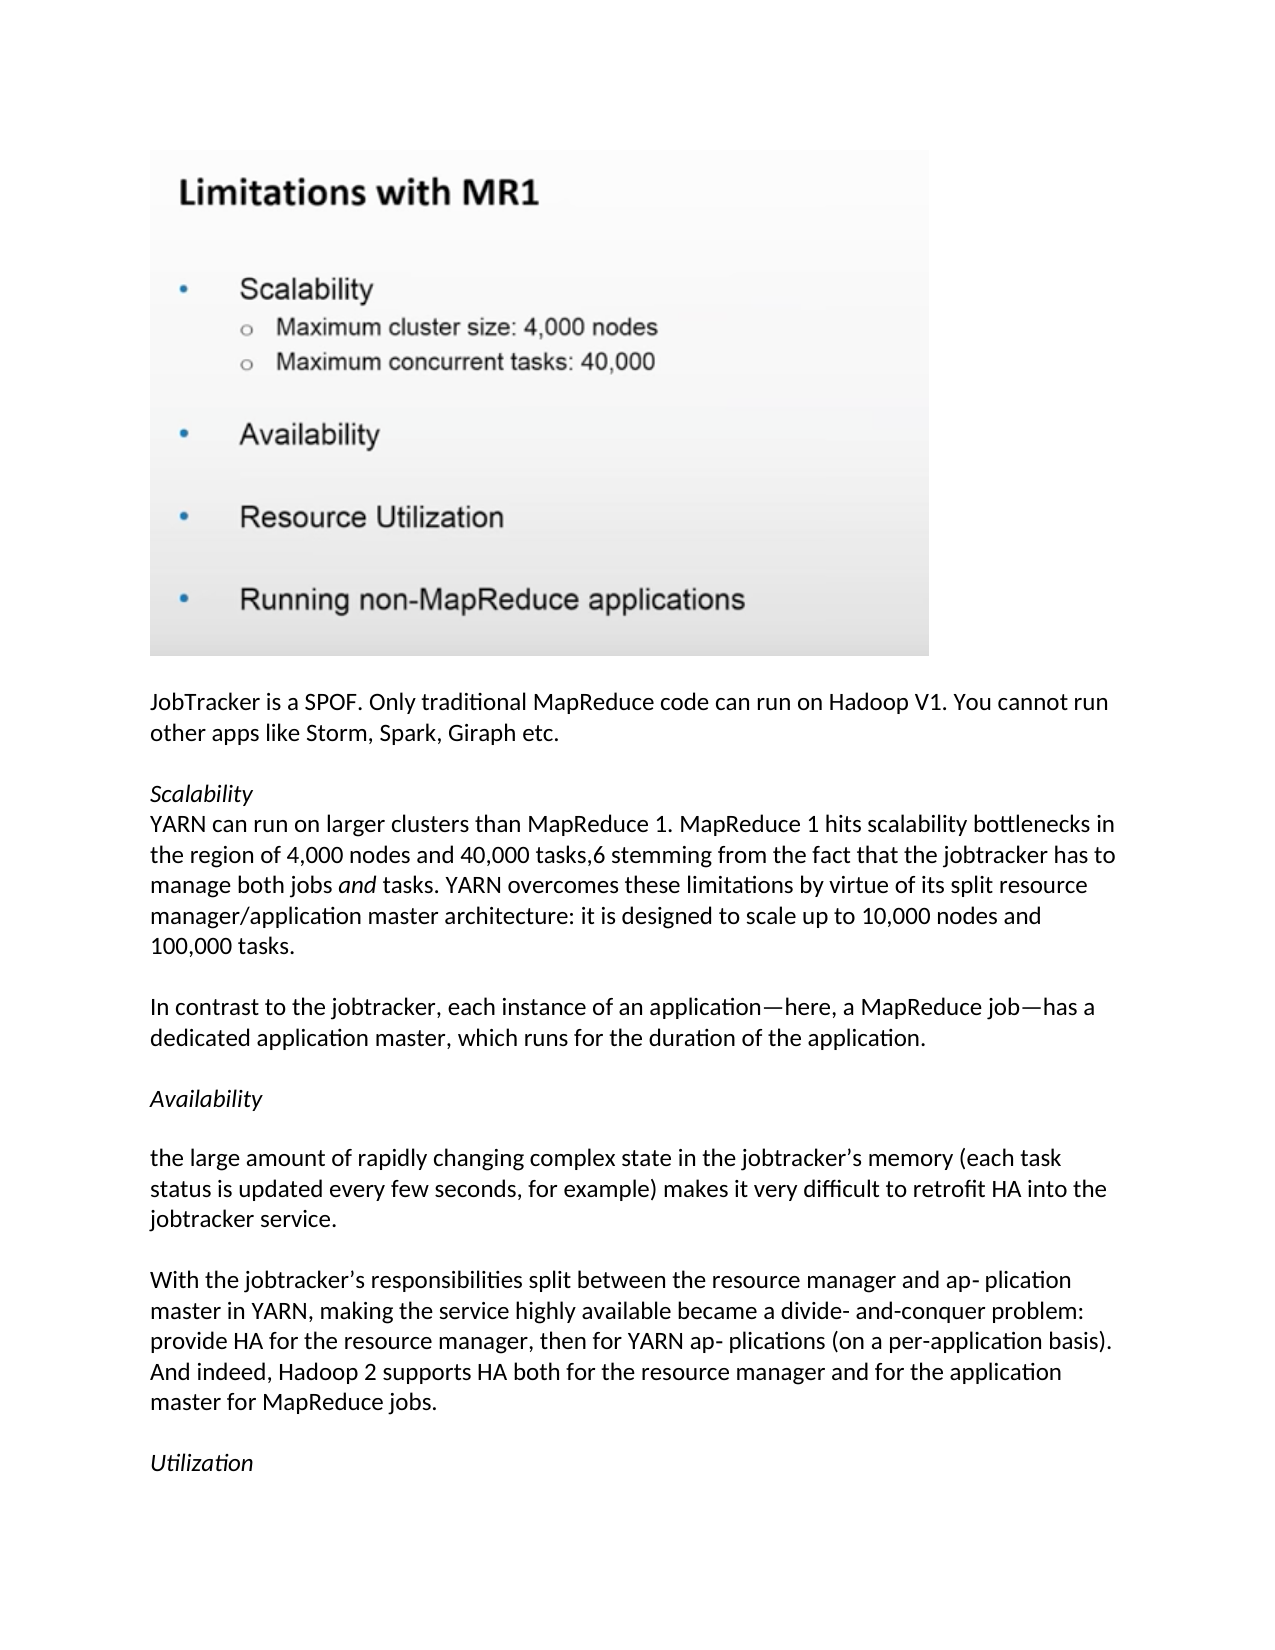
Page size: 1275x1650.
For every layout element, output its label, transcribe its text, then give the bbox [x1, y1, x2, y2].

text the large amount of rapidly changing complex state in the jobtracker’s memory (each task status is updated every few seconds, for example) makes it very difficult to retrofit HA into the jobtracker service. [150, 1142, 1125, 1234]
text With the jobtracker’s responsibilities split between the resource manager and ap‐ plication master in YARN, making the service highly available became a divide- and-conquer problem: provide HA for the resource manager, then for YARN ap‐ plications (on a per-application basis). And indeed, Hadoop 2 supports HA both for the resource manager and for the application master for MapReduce jobs. [150, 1264, 1125, 1417]
text JobTracker is a SPOF. Only traditional MapReduce code can run on Hadoop V1. You cannot run other apps like Storm, Spark, Giraph etc. [150, 686, 1125, 747]
text In contrast to the jobtracker, each instance of an application—here, a MapReduce job—has a dedicated application master, which runs for the duration of the application. [150, 991, 1125, 1052]
picture [150, 150, 929, 656]
text Availability [150, 1083, 1125, 1113]
text YARN can run on larger clusters than MapReduce 1. MapReduce 1 hits scalability bottlenecks in the region of 4,000 nodes and 40,000 tasks,6 stemming from the fact that the jobtracker has to manage both jobs and tasks. YARN overcomes these limitations by virtue of its split resource manager/application master architecture: it is designed to scale up to 10,000 nodes and 100,000 tasks. [150, 808, 1125, 961]
text Scalability [150, 778, 1125, 808]
text Utilization [150, 1447, 1125, 1478]
